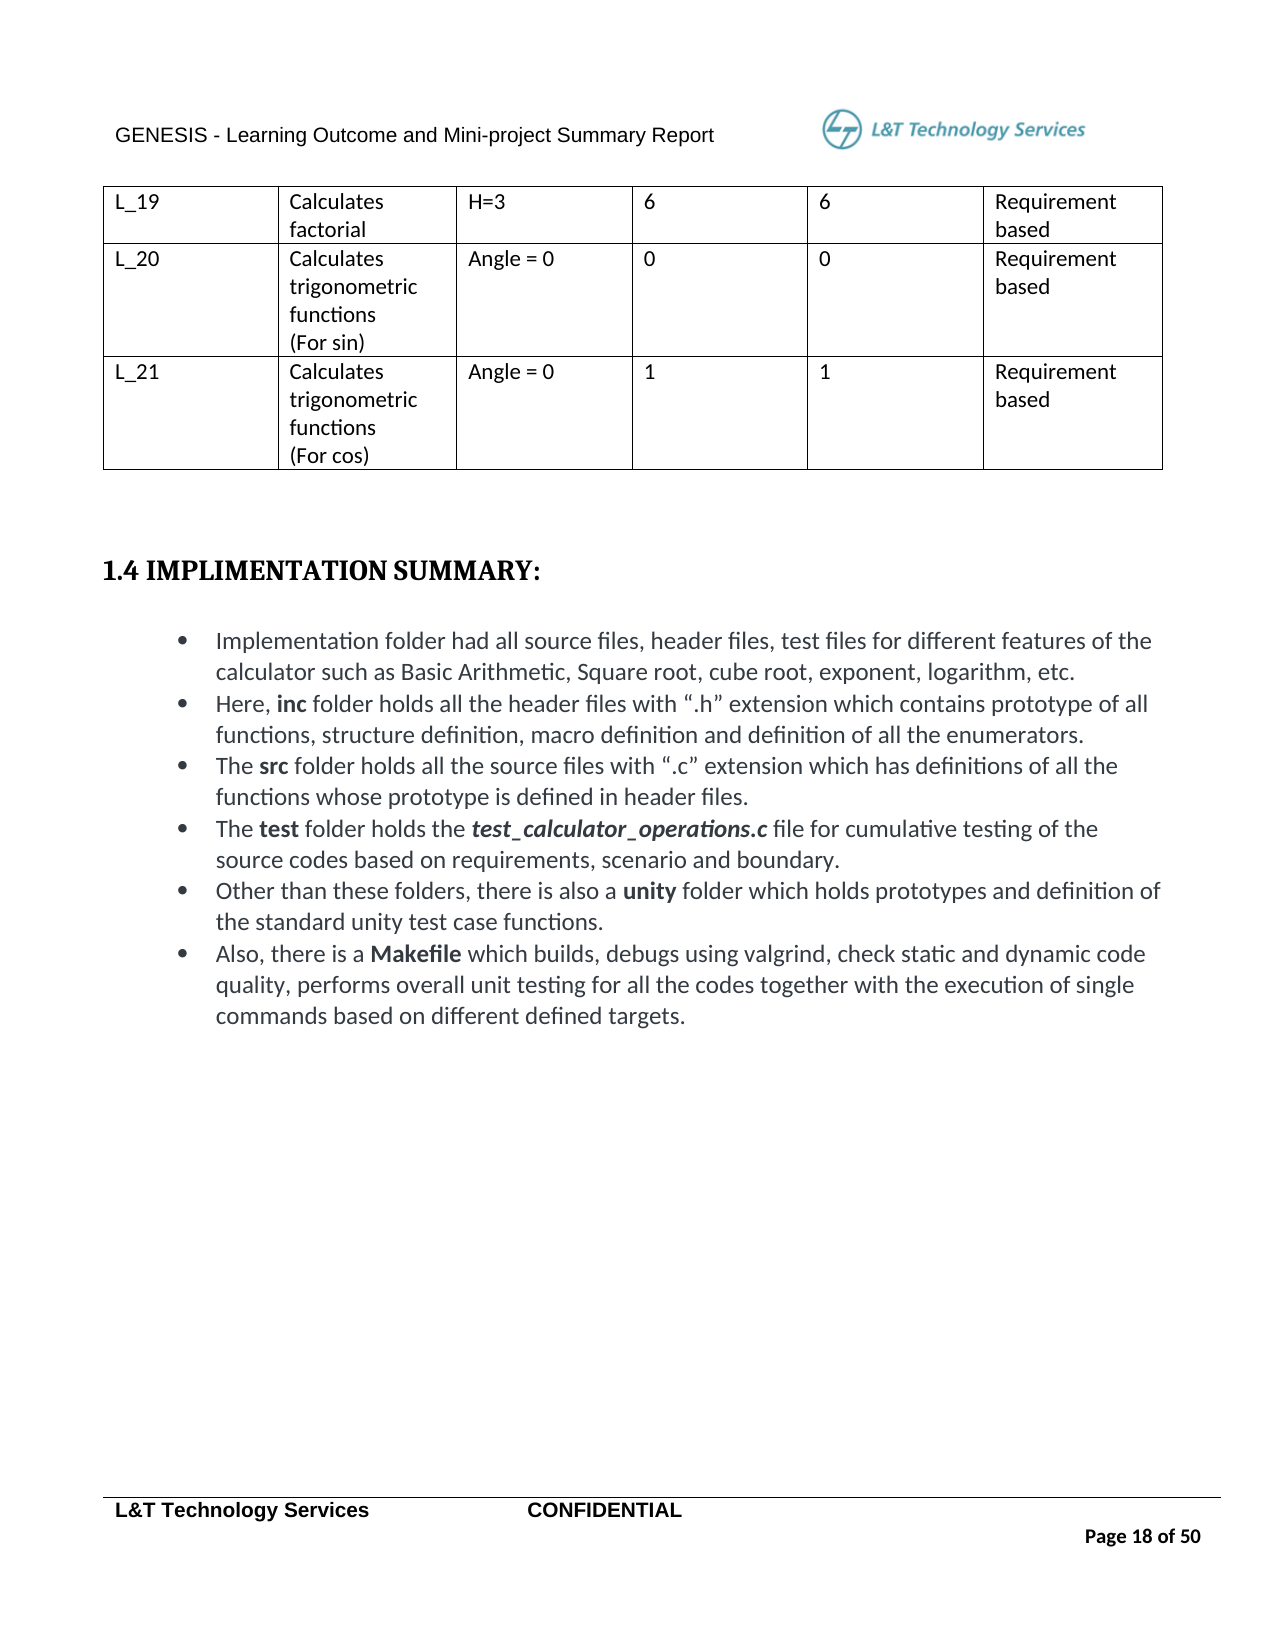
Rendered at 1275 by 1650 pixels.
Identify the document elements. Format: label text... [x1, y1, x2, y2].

table_cell 0 [808, 244, 983, 356]
table_cell Angle = 0 [457, 244, 632, 356]
table_cell L_21 [104, 357, 278, 469]
table_cell Requirement based [984, 244, 1162, 356]
table_cell 6 [633, 187, 807, 243]
list The test folder holds the test_calculator_operations.c file for cumulative testing of the source codes based on requirements, scenario and boundary. [178, 812, 1162, 874]
list Other than these folders, there is also a unity folder which holds prototypes and definition of the standard unity test case functions. [178, 874, 1162, 937]
subtitle 1.4 IMPLIMENTATION SUMMARY: [103, 554, 1162, 588]
list Implementation folder had all source files, header files, test files for different features of the calculator such as Basic Arithmetic, Square root, cube root, exponent, logarithm, etc. [178, 624, 1162, 687]
table_cell H=3 [457, 187, 632, 243]
table_cell Calculates factorial [279, 187, 456, 243]
table_cell Angle = 0 [457, 357, 632, 469]
picture [820, 98, 1087, 162]
table_cell 6 [808, 187, 983, 243]
list The src folder holds all the source files with “.c” extension which has definitions of all the functions whose prototype is defined in header files. [178, 749, 1162, 812]
list Also, there is a Makefile which builds, debugs using valgrind, check static and dynamic code quality, performs overall unit testing for all the codes together with the execution of single commands based on different defined targets. [178, 937, 1162, 1031]
table_cell 1 [808, 357, 983, 469]
table_cell L_19 [104, 187, 278, 243]
list Here, inc folder holds all the header files with “.h” extension which contains prototype of all functions, structure definition, macro definition and definition of all the enumerators. [178, 687, 1162, 749]
table_cell Requirement based [984, 187, 1162, 243]
table_cell Calculates trigonometric functions (For sin) [279, 244, 456, 356]
table_cell 0 [633, 244, 807, 356]
table_cell Calculates trigonometric functions (For cos) [279, 357, 456, 469]
table_cell Requirement based [984, 357, 1162, 469]
table_cell L_20 [104, 244, 278, 356]
table_cell 1 [633, 357, 807, 469]
